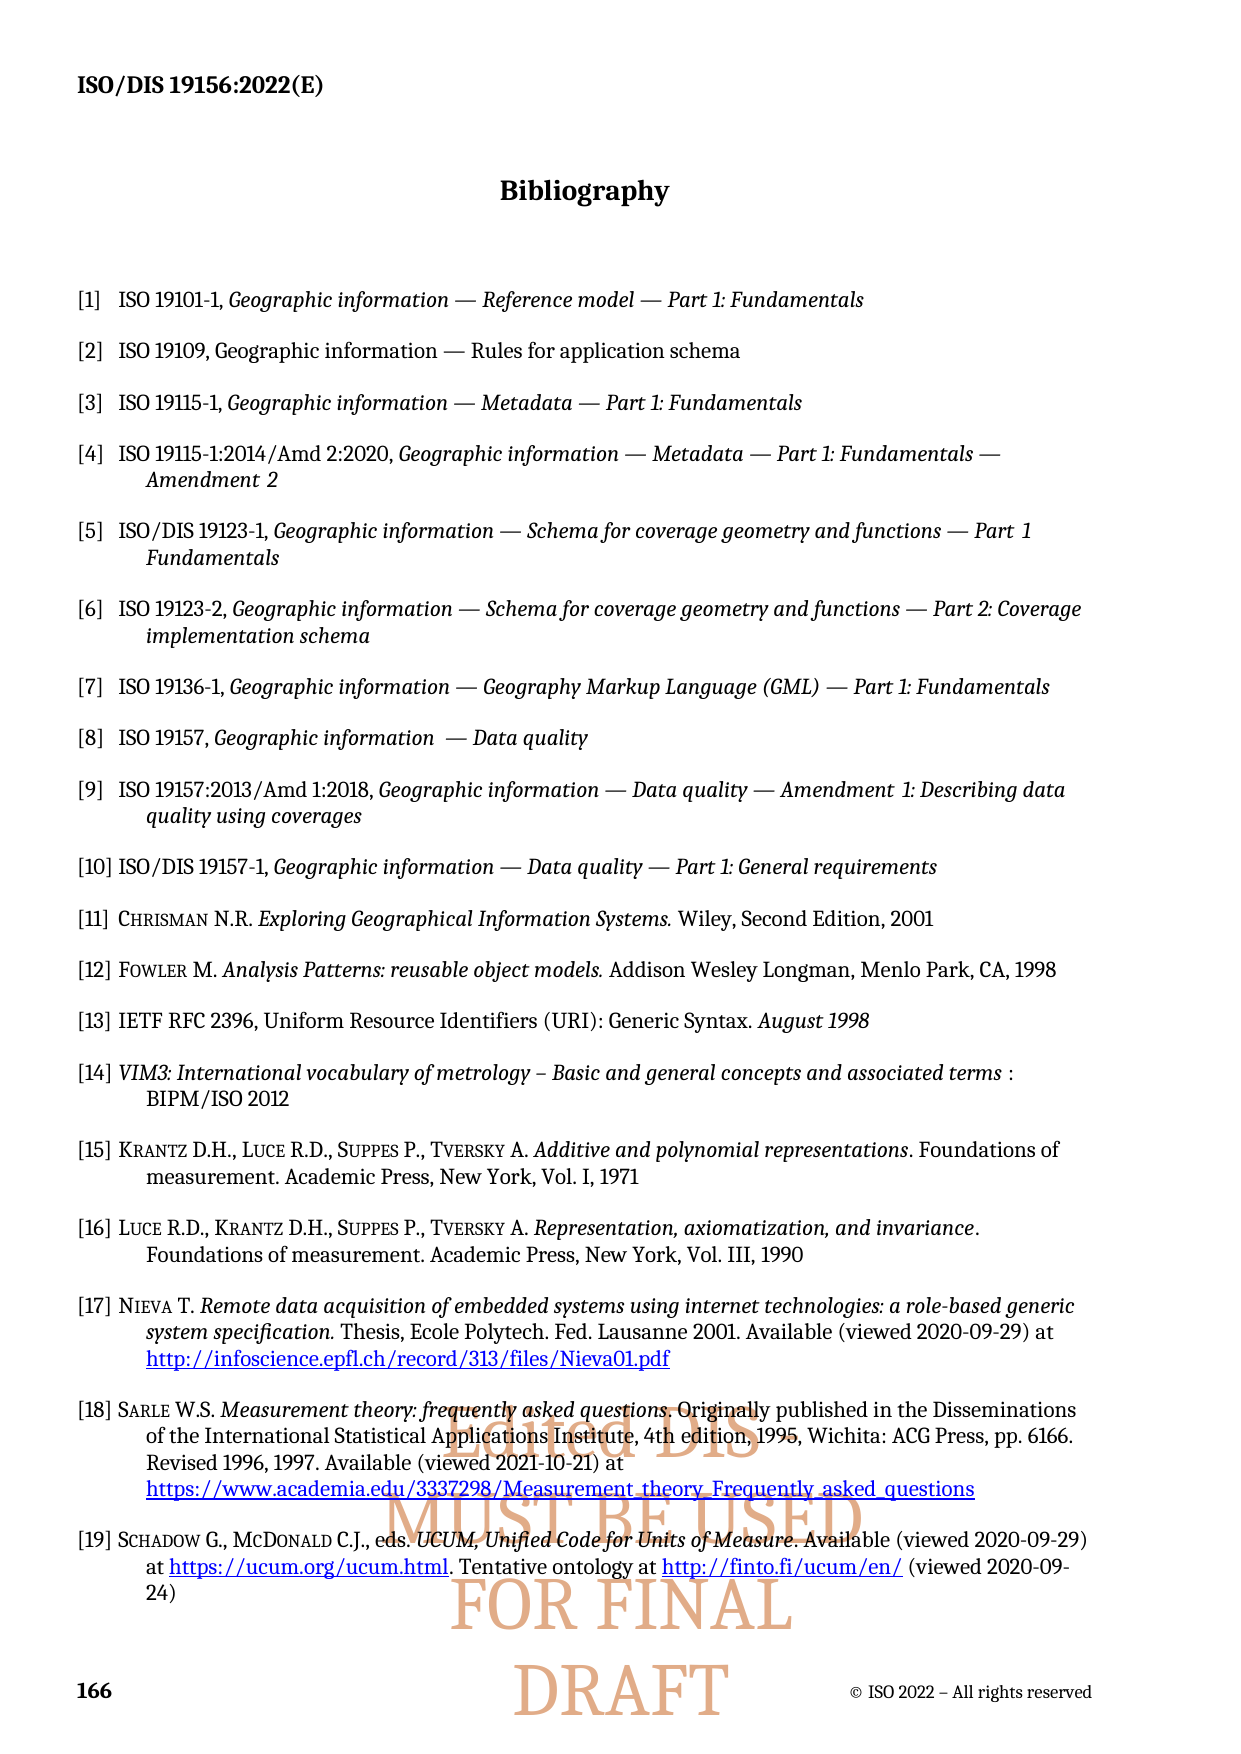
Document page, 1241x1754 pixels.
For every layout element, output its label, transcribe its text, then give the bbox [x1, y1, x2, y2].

text [] ISO/DIS 19157-1, Geographic information — Data quality — Part 1: General requirements [77, 854, 1092, 881]
text [] Krantz D.H., Luce R.D., Suppes P., Tversky A. Additive and polynomial representations. Foundations of measurement. Academic Press, New York, Vol. I, 1971 [77, 1137, 1092, 1190]
text [] ISO 19157:2013/Amd 1:2018, Geographic information — Data quality — Amendment 1: Describing data quality using coverages [77, 776, 1092, 829]
text [] Nieva T. Remote data acquisition of embedded systems using internet technologies: a role-based generic system specification. Thesis, Ecole Polytech. Fed. Lausanne 2001. Available (viewed 2020-09-29) at http://infoscience.epfl.ch/record/313/files/Nieva01.pdf [77, 1293, 1092, 1372]
text [] Luce R.D., Krantz D.H., Suppes P., Tversky A. Representation, axiomatization, and invariance. Foundations of measurement. Academic Press, New York, Vol. III, 1990 [77, 1215, 1092, 1268]
text [2] [77, 338, 1092, 364]
text [] IETF RFC 2396, Uniform Resource Identifiers (URI): Generic Syntax. August 1998 [77, 1008, 1092, 1034]
text [] Fowler M. Analysis Patterns: reusable object models. Addison Wesley Longman, Menlo Park, CA, 1998 [77, 957, 1092, 983]
text [] ISO 19123-2, Geographic information — Schema for coverage geometry and functions — Part 2: Coverage implementation schema [77, 596, 1092, 649]
title Bibliography [77, 174, 1092, 207]
text [] ISO 19157, Geographic information — Data quality [77, 725, 1092, 751]
text [] VIM3: International vocabulary of metrology – Basic and general concepts and associated terms : BIPM/ISO 2012 [77, 1059, 1092, 1112]
text [1] ISO 19101-1, Geographic information — Reference model — Part 1: Fundamentals [77, 287, 1092, 313]
text [] ISO 19115-1:2014/Amd 2:2020, Geographic information — Metadata — Part 1: Fundamentals — Amendment 2 [77, 441, 1092, 493]
text [] Sarle W.S. Measurement theory: frequently asked questions. Originally published in the Disseminations of the International Statistical Applications Institute, 4th edition, 1995, Wichita: ACG Press, pp. 6166. Revised 1996, 1997. Available (viewed 2021-10-21) at https://www.academia.edu/3337298/Measurement_theory_Frequently_asked_questions [77, 1397, 1092, 1502]
text [] ISO/DIS 19123-1, Geographic information — Schema for coverage geometry and functions — Part 1 Fundamentals [77, 518, 1092, 571]
text [] ISO 19115-1, Geographic information — Metadata — Part 1: Fundamentals [77, 389, 1092, 416]
text [] Chrisman N.R. Exploring Geographical Information Systems. Wiley, Second Edition, 2001 [77, 906, 1092, 932]
text [] ISO 19136-1, Geographic information — Geography Markup Language (GML) — Part 1: Fundamentals [77, 674, 1092, 700]
text [] Schadow G., McDonald C.J., eds. UCUM, Unified Code for Units of Measure. Available (viewed 2020-09-29) at https://ucum.org/ucum.html. Tentative ontology at http://finto.fi/ucum/en/ (viewed 2020-09-24) [77, 1527, 1092, 1606]
